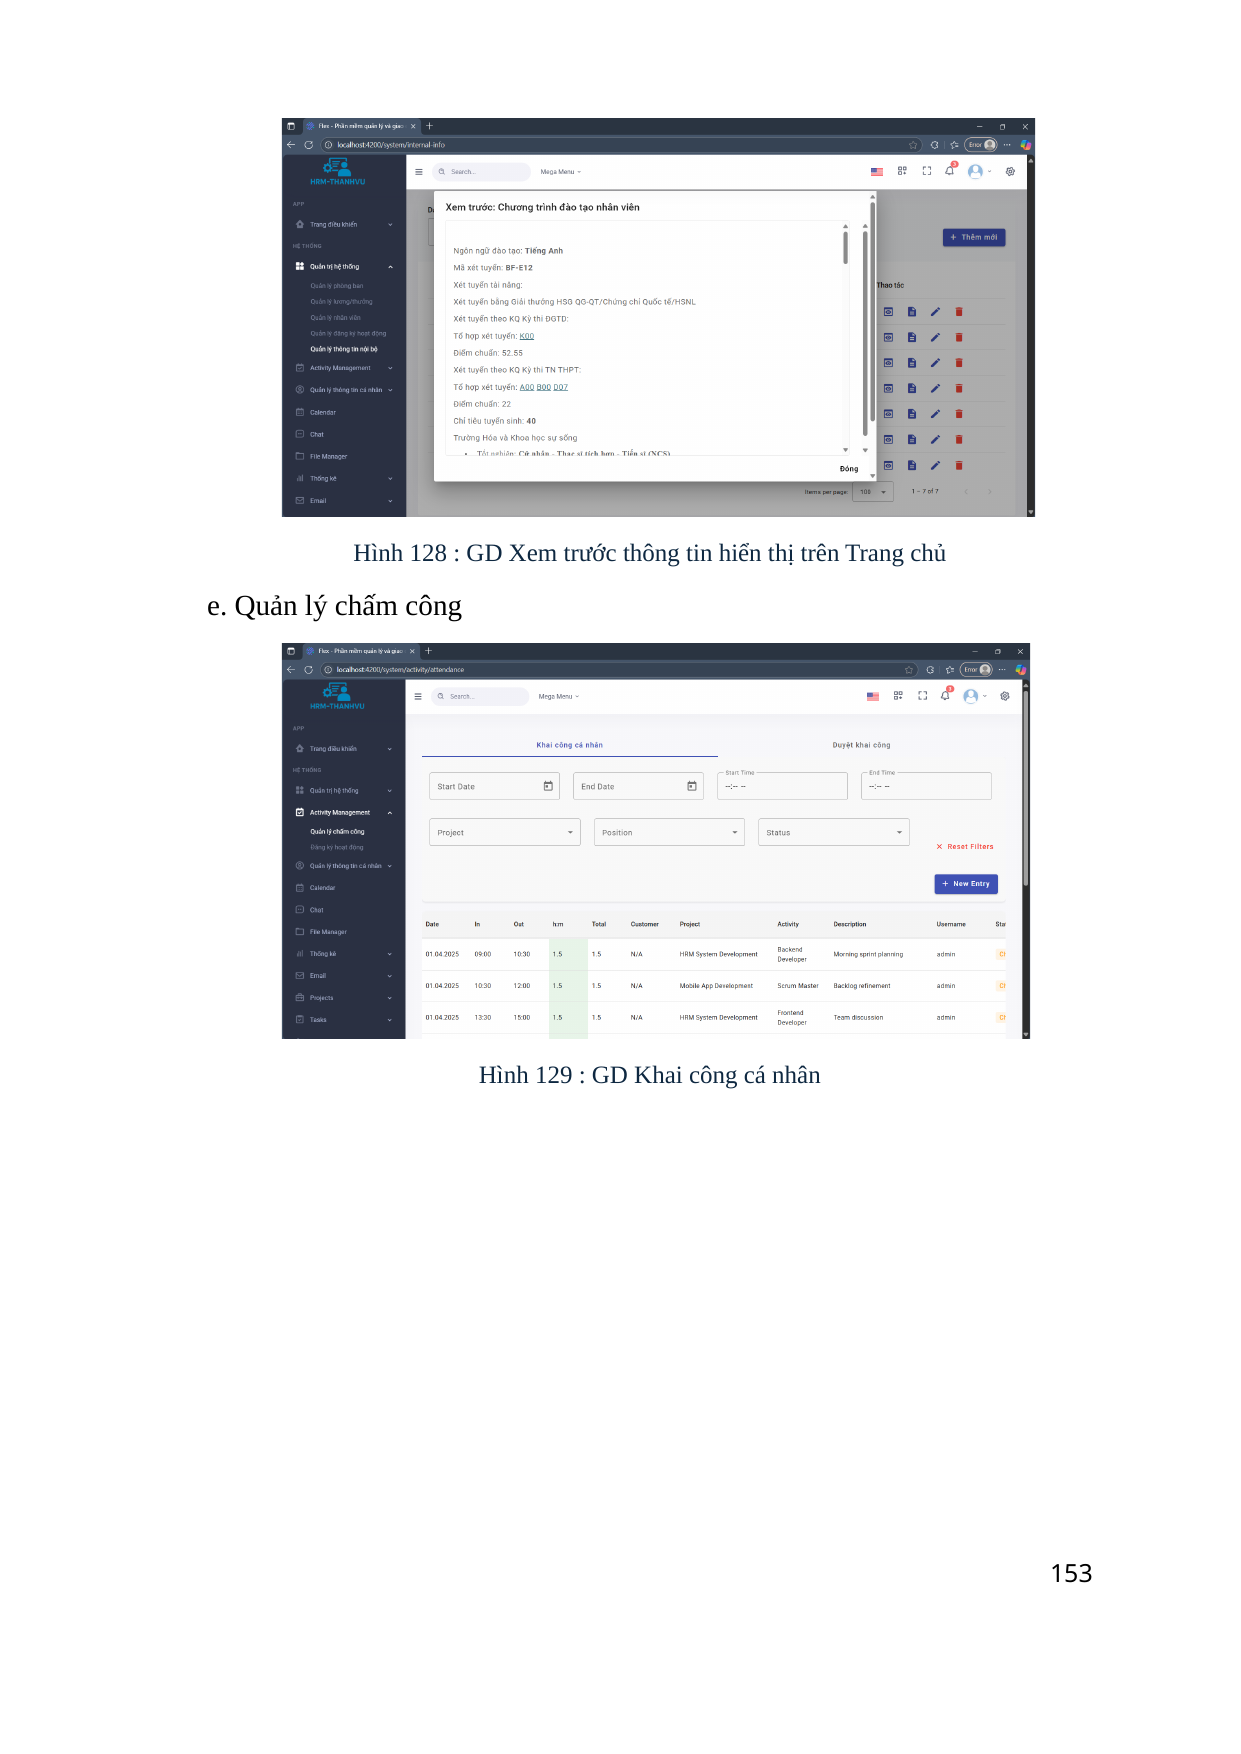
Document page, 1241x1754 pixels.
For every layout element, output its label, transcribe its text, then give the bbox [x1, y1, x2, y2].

text Hình 128 : GD Xem trước thông tin hiển thị trên Trang chủ [207, 538, 1092, 567]
picture [281, 118, 1036, 517]
text Hình 129 : GD Khai công cá nhân [207, 1060, 1092, 1089]
picture [281, 643, 1031, 1039]
text e. Quản lý chấm công [207, 588, 1092, 622]
